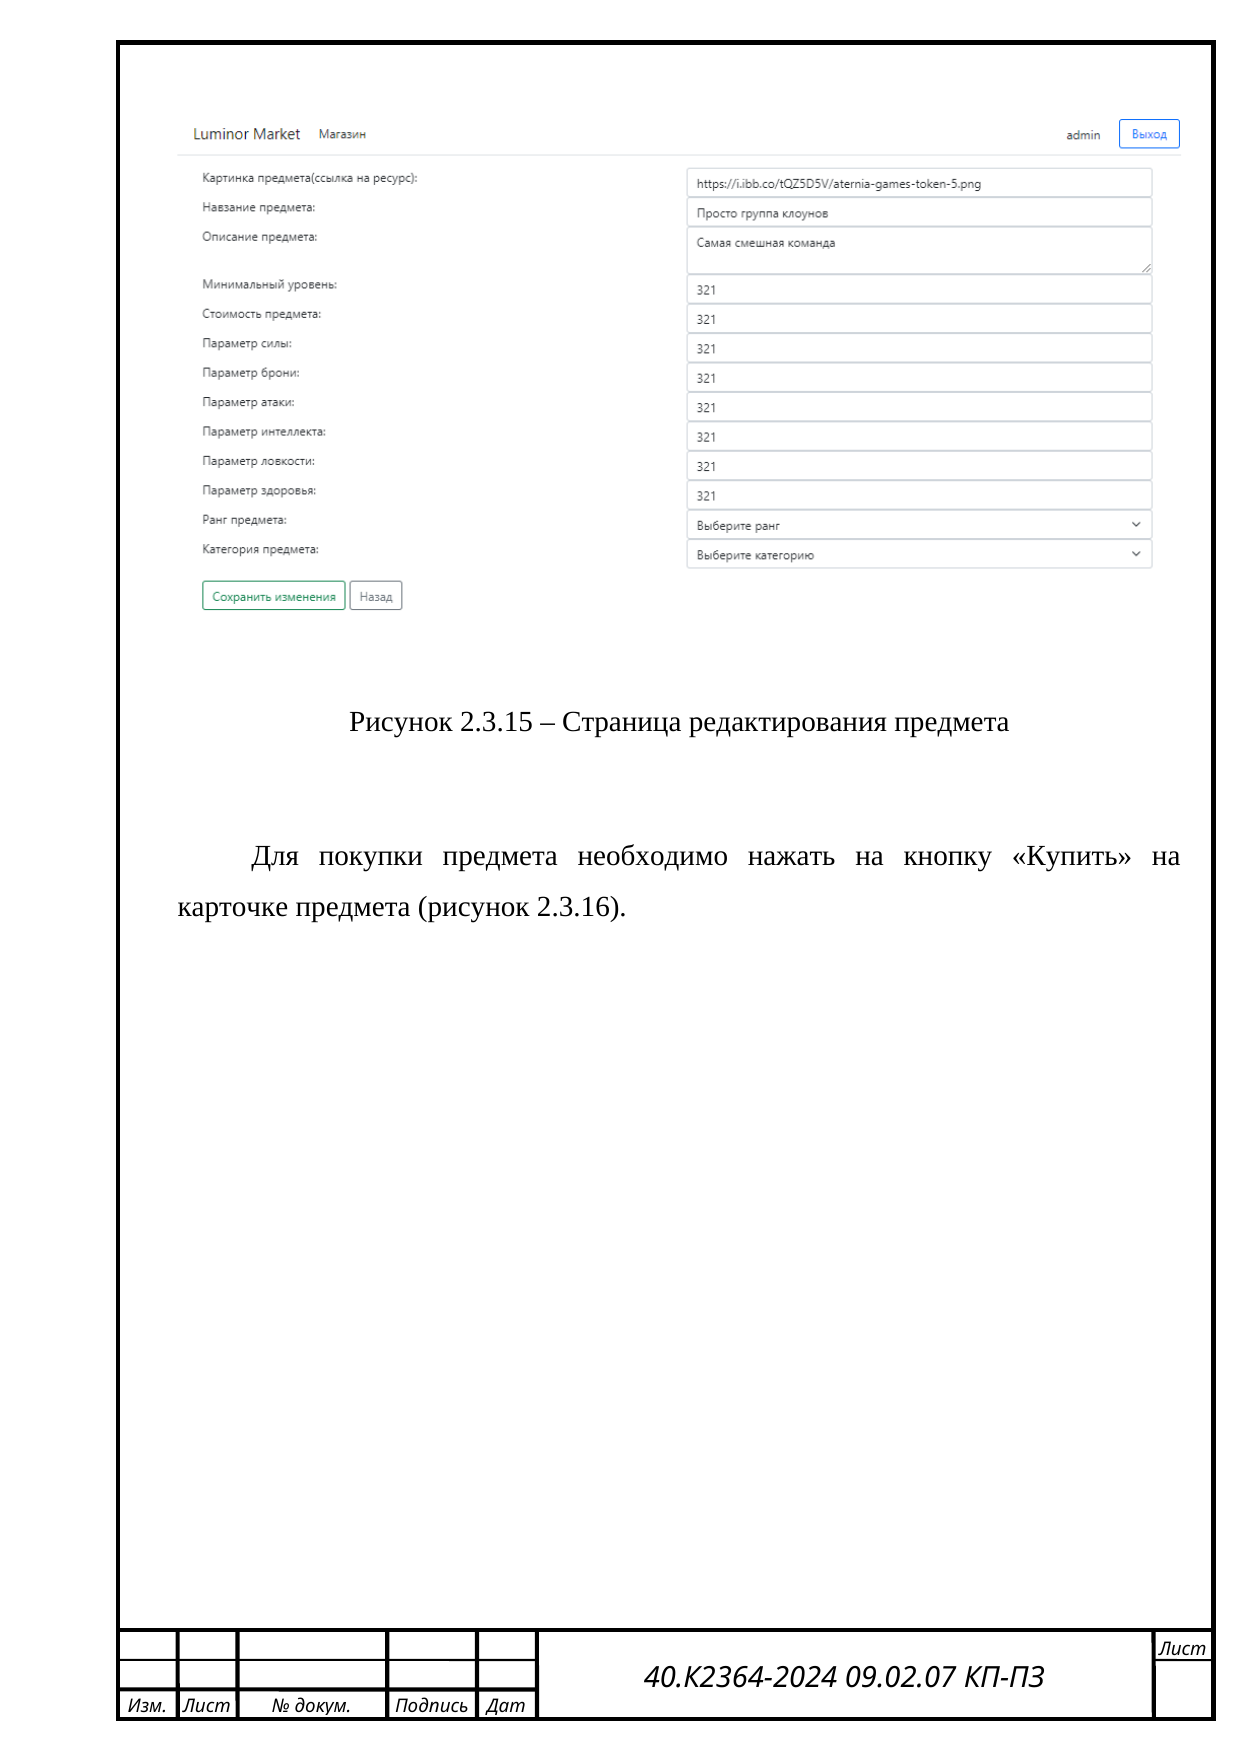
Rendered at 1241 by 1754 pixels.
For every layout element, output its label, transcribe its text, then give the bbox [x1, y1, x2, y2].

text Рисунок 2.3.15 – Страница редактирования предмета [177, 704, 1181, 738]
picture [177, 118, 1182, 674]
text Для покупки предмета необходимо нажать на кнопку «Купить» на карточке предмета (рисунок 2.3.16). [177, 838, 1181, 922]
